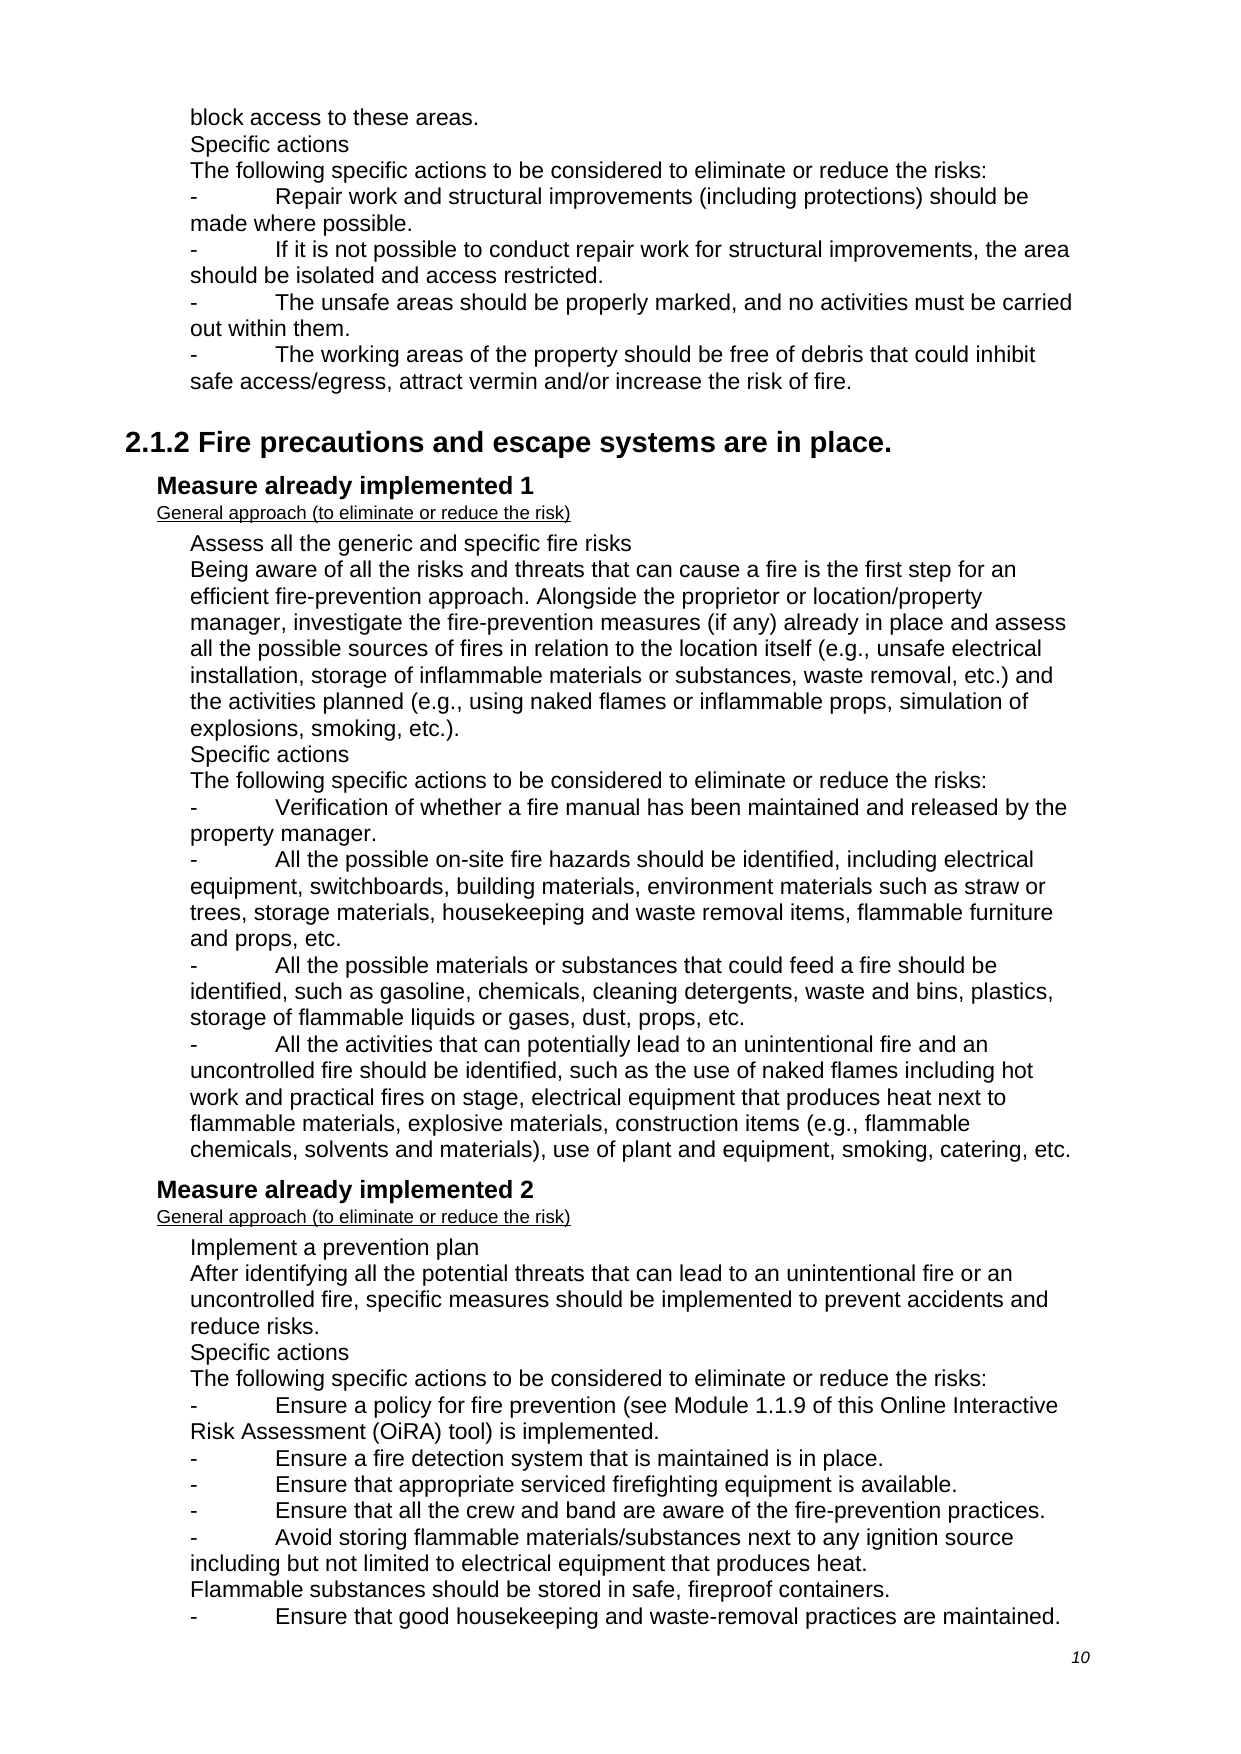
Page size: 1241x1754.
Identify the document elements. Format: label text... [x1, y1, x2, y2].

text General approach (to eliminate or reduce the risk) [156, 1206, 1084, 1227]
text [190, 104, 1084, 394]
subtitle Measure already implemented 2 [156, 1175, 1084, 1204]
subtitle Measure already implemented 1 [156, 471, 1084, 500]
text Assess all the generic and specific fire risks Being aware of all the risks and threats that can cause a fire is the first step for an efficient fire-prevention approach. Alongside the proprietor or location/property manager, investigate the fire-prevention measures (if any) already in place and assess all the possible sources of fires in relation to the location itself (e.g., unsafe electrical installation, storage of inflammable materials or substances, waste removal, etc.) and the activities planned (e.g., using naked flames or inflammable props, simulation of explosions, smoking, etc.). Specific actions The following specific actions to be considered to eliminate or reduce the risks: - Verification of whether a fire manual has been maintained and released by the property manager. - All the possible on-site fire hazards should be identified, including electrical equipment, switchboards, building materials, environment materials such as straw or trees, storage materials, housekeeping and waste removal items, flammable furniture and props, etc. - All the possible materials or substances that could feed a fire should be identified, such as gasoline, chemicals, cleaning detergents, waste and bins, plastics, storage of flammable liquids or gases, dust, props, etc. - All the activities that can potentially lead to an unintentional fire and an uncontrolled fire should be identified, such as the use of naked flames including hot work and practical fires on stage, electrical equipment that produces heat next to flammable materials, explosive materials, construction items (e.g., flammable chemicals, solvents and materials), use of plant and equipment, smoking, catering, etc. [190, 530, 1084, 1162]
text General approach (to eliminate or reduce the risk) [156, 502, 1084, 524]
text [190, 1234, 1084, 1629]
subtitle 2.1.2 Fire precautions and escape systems are in place. [125, 425, 1115, 459]
